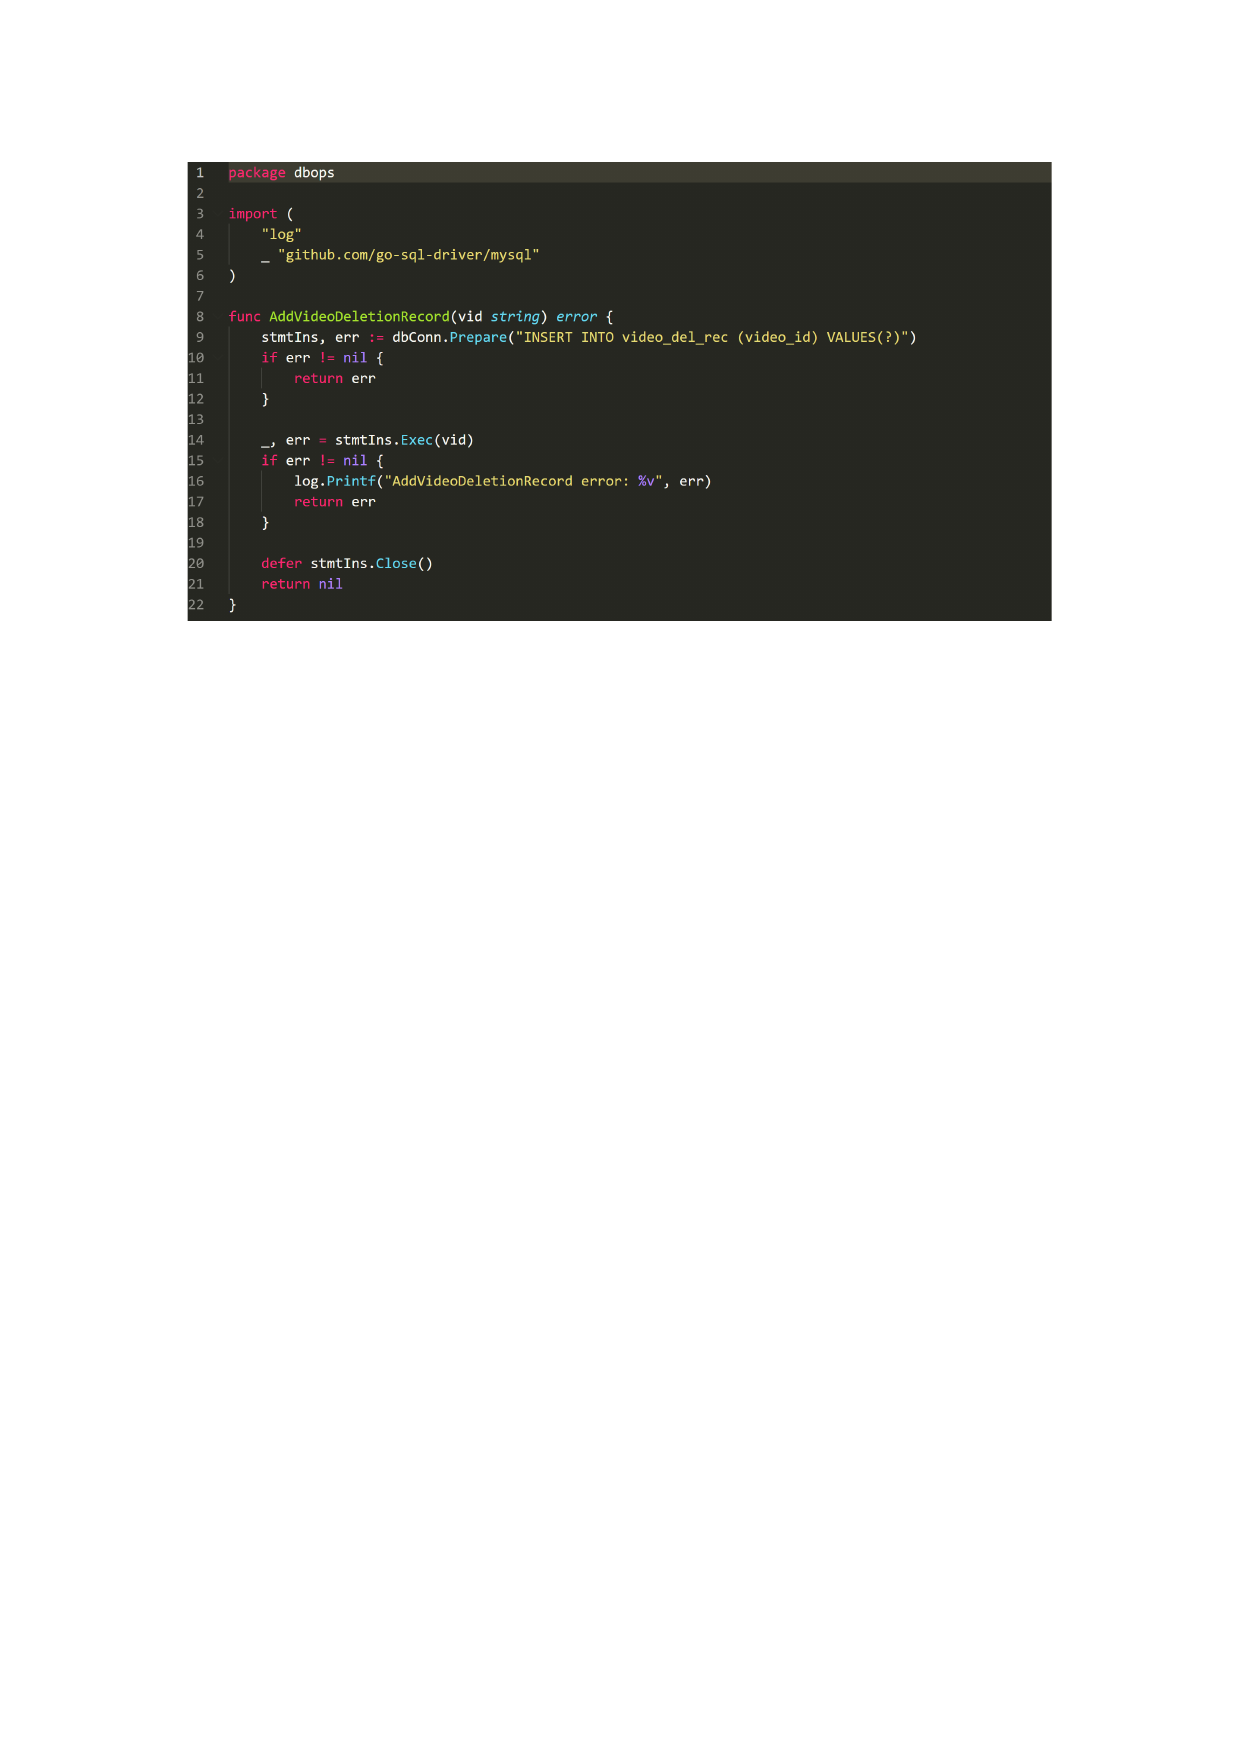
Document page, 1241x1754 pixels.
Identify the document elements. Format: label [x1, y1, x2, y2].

picture [187, 162, 1052, 621]
